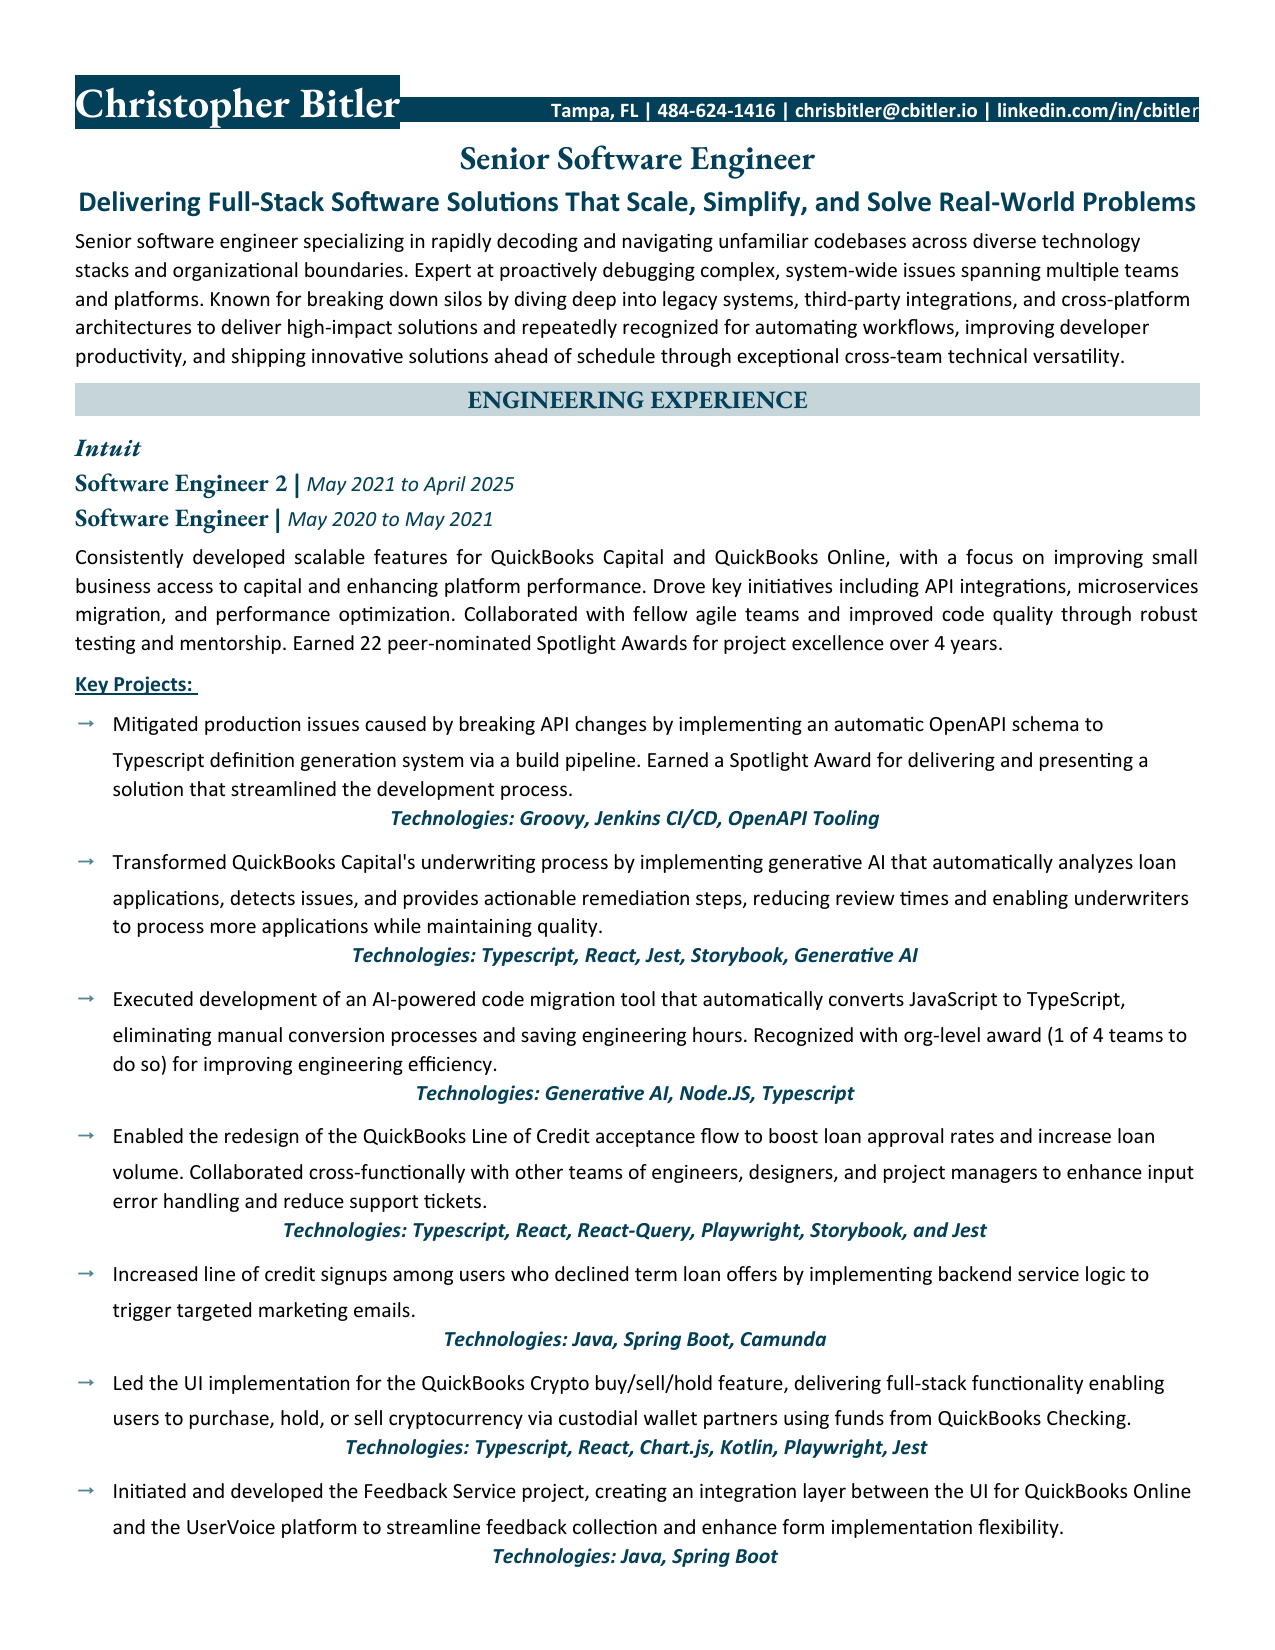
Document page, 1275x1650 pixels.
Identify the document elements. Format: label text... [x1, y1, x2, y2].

text Technologies: Typescript, React, Jest, Storybook, Generative AI [112, 941, 1200, 968]
list Mitigated production issues caused by breaking API changes by implementing an automatic OpenAPI schema to Typescript definition generation system via a build pipeline. Earned a Spotlight Award for delivering and presenting a solution that streamlined the development process. [75, 699, 1200, 802]
text Technologies: Java, Spring Boot, Camunda [112, 1325, 1200, 1351]
list Led the UI implementation for the QuickBooks Crypto buy/sell/hold feature, delivering full-stack functionality enabling users to purchase, hold, or sell cryptocurrency via custodial wallet partners using funds from QuickBooks Checking. [75, 1358, 1200, 1431]
text Christopher Bitler Tampa, FL | 484-624-1416 | chrisbitler@cbitler.io | linkedin.com/in/cbitler [400, 75, 1200, 129]
text Key Projects: [75, 671, 1200, 697]
text Technologies: Groovy, Jenkins CI/CD, OpenAPI Tooling [112, 804, 1200, 831]
text Technologies: Generative AI, Node.JS, Typescript [112, 1079, 1200, 1105]
list Transformed QuickBooks Capital's underwriting process by implementing generative AI that automatically analyzes loan applications, detects issues, and provides actionable remediation steps, reducing review times and enabling underwriters to process more applications while maintaining quality. [75, 837, 1200, 939]
list Enabled the redesign of the QuickBooks Line of Credit acceptance flow to boost loan approval rates and increase loan volume. Collaborated cross-functionally with other teams of engineers, designers, and project managers to enhance input error handling and reduce support tickets. [75, 1112, 1200, 1214]
text Technologies: Java, Spring Boot [75, 1542, 1200, 1569]
text Technologies: Typescript, React, Chart.js, Kotlin, Playwright, Jest [112, 1433, 1200, 1460]
text ENGINEERING EXPERIENCE [75, 383, 1200, 416]
text Software Engineer 2 | May 2021 to April 2025 [75, 466, 1200, 499]
text Senior Software Engineer [75, 136, 1200, 179]
text Senior software engineer specializing in rapidly decoding and navigating unfamiliar codebases across diverse technology stacks and organizational boundaries. Expert at proactively debugging complex, system-wide issues spanning multiple teams and platforms. Known for breaking down silos by diving deep into legacy systems, third-party integrations, and cross-platform architectures to deliver high-impact solutions and repeatedly recognized for automating workflows, improving developer productivity, and shipping innovative solutions ahead of schedule through exceptional cross-team technical versatility. [75, 227, 1200, 369]
list Executed development of an AI-powered code migration tool that automatically converts JavaScript to TypeScript, eliminating manual conversion processes and saving engineering hours. Recognized with org-level award (1 of 4 teams to do so) for improving engineering efficiency. [75, 974, 1200, 1077]
text Delivering Full-Stack Software Solutions That Scale, Simplify, and Solve Real-World Problems [75, 183, 1200, 218]
list Increased line of credit signups among users who declined term loan offers by implementing backend service logic to trigger targeted marketing emails. [75, 1249, 1200, 1323]
text Intuit [75, 431, 1200, 464]
text Consistently developed scalable features for QuickBooks Capital and QuickBooks Online, with a focus on improving small business access to capital and enhancing platform performance. Drove key initiatives including API integrations, microservices migration, and performance optimization. Collaborated with fellow agile teams and improved code quality through robust testing and mentorship. Earned 22 peer-nominated Spotlight Awards for project excellence over 4 years. [75, 543, 1200, 656]
text Software Engineer | May 2020 to May 2021 [75, 502, 1200, 534]
text Technologies: Typescript, React, React-Query, Playwright, Storybook, and Jest [112, 1216, 1200, 1243]
list Initiated and developed the Feedback Service project, creating an integration layer between the UI for QuickBooks Online and the UserVoice platform to streamline feedback collection and enhance form implementation flexibility. [75, 1466, 1200, 1540]
